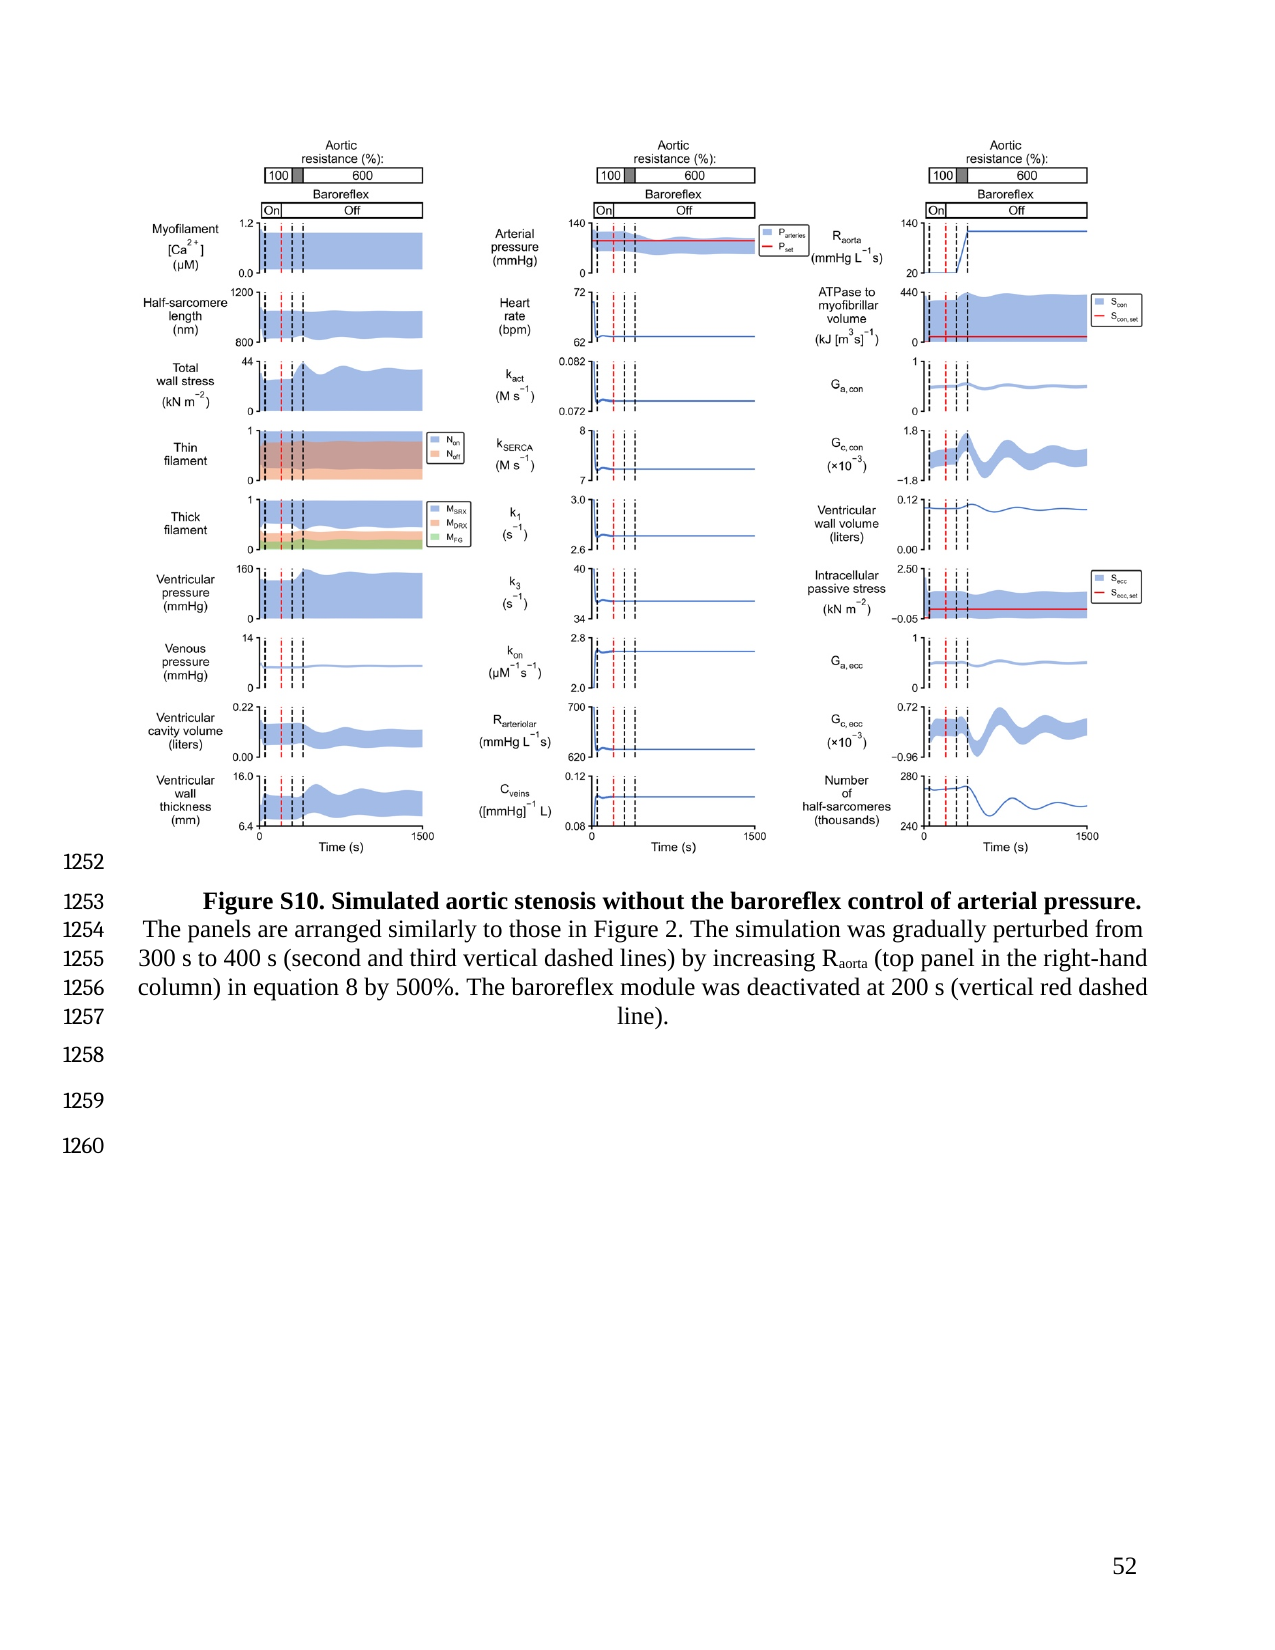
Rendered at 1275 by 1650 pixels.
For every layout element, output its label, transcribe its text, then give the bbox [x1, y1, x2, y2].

picture [133, 118, 1152, 869]
